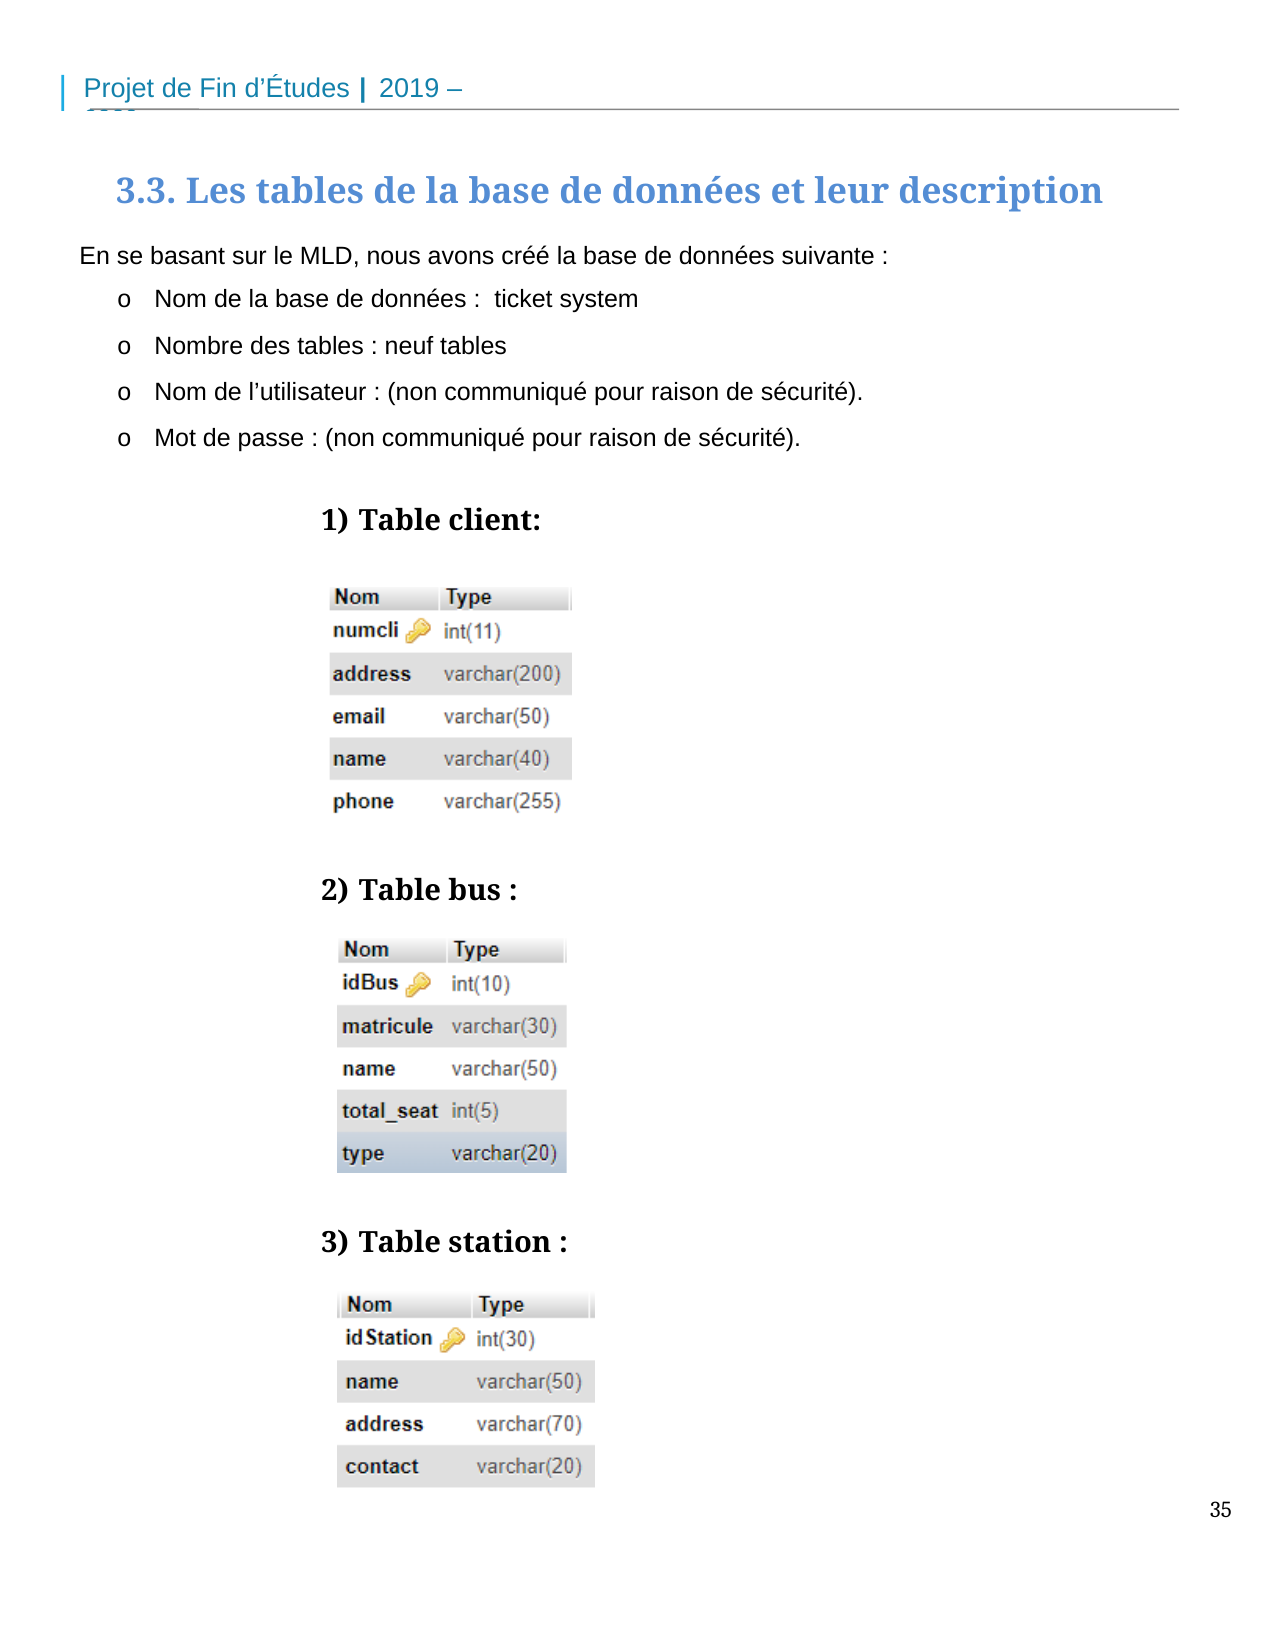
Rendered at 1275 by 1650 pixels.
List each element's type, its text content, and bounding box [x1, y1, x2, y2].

list Table bus : [321, 869, 1231, 909]
picture [337, 938, 567, 1173]
list Nombre des tables : neuf tables [117, 331, 1231, 362]
list Nom de l’utilisateur : (non communiqué pour raison de sécurité). [117, 377, 1231, 408]
text En se basant sur le MLD, nous avons créé la base de données suivante : [79, 241, 1231, 270]
list Table client: [321, 499, 1231, 538]
picture [337, 1290, 595, 1494]
list Table station : [321, 1221, 1231, 1261]
picture [329, 587, 572, 821]
list 3.3. Les tables de la base de données et leur description [79, 165, 1231, 213]
list Nom de la base de données : ticket system [117, 284, 1231, 315]
list Mot de passe : (non communiqué pour raison de sécurité). [117, 423, 1231, 454]
